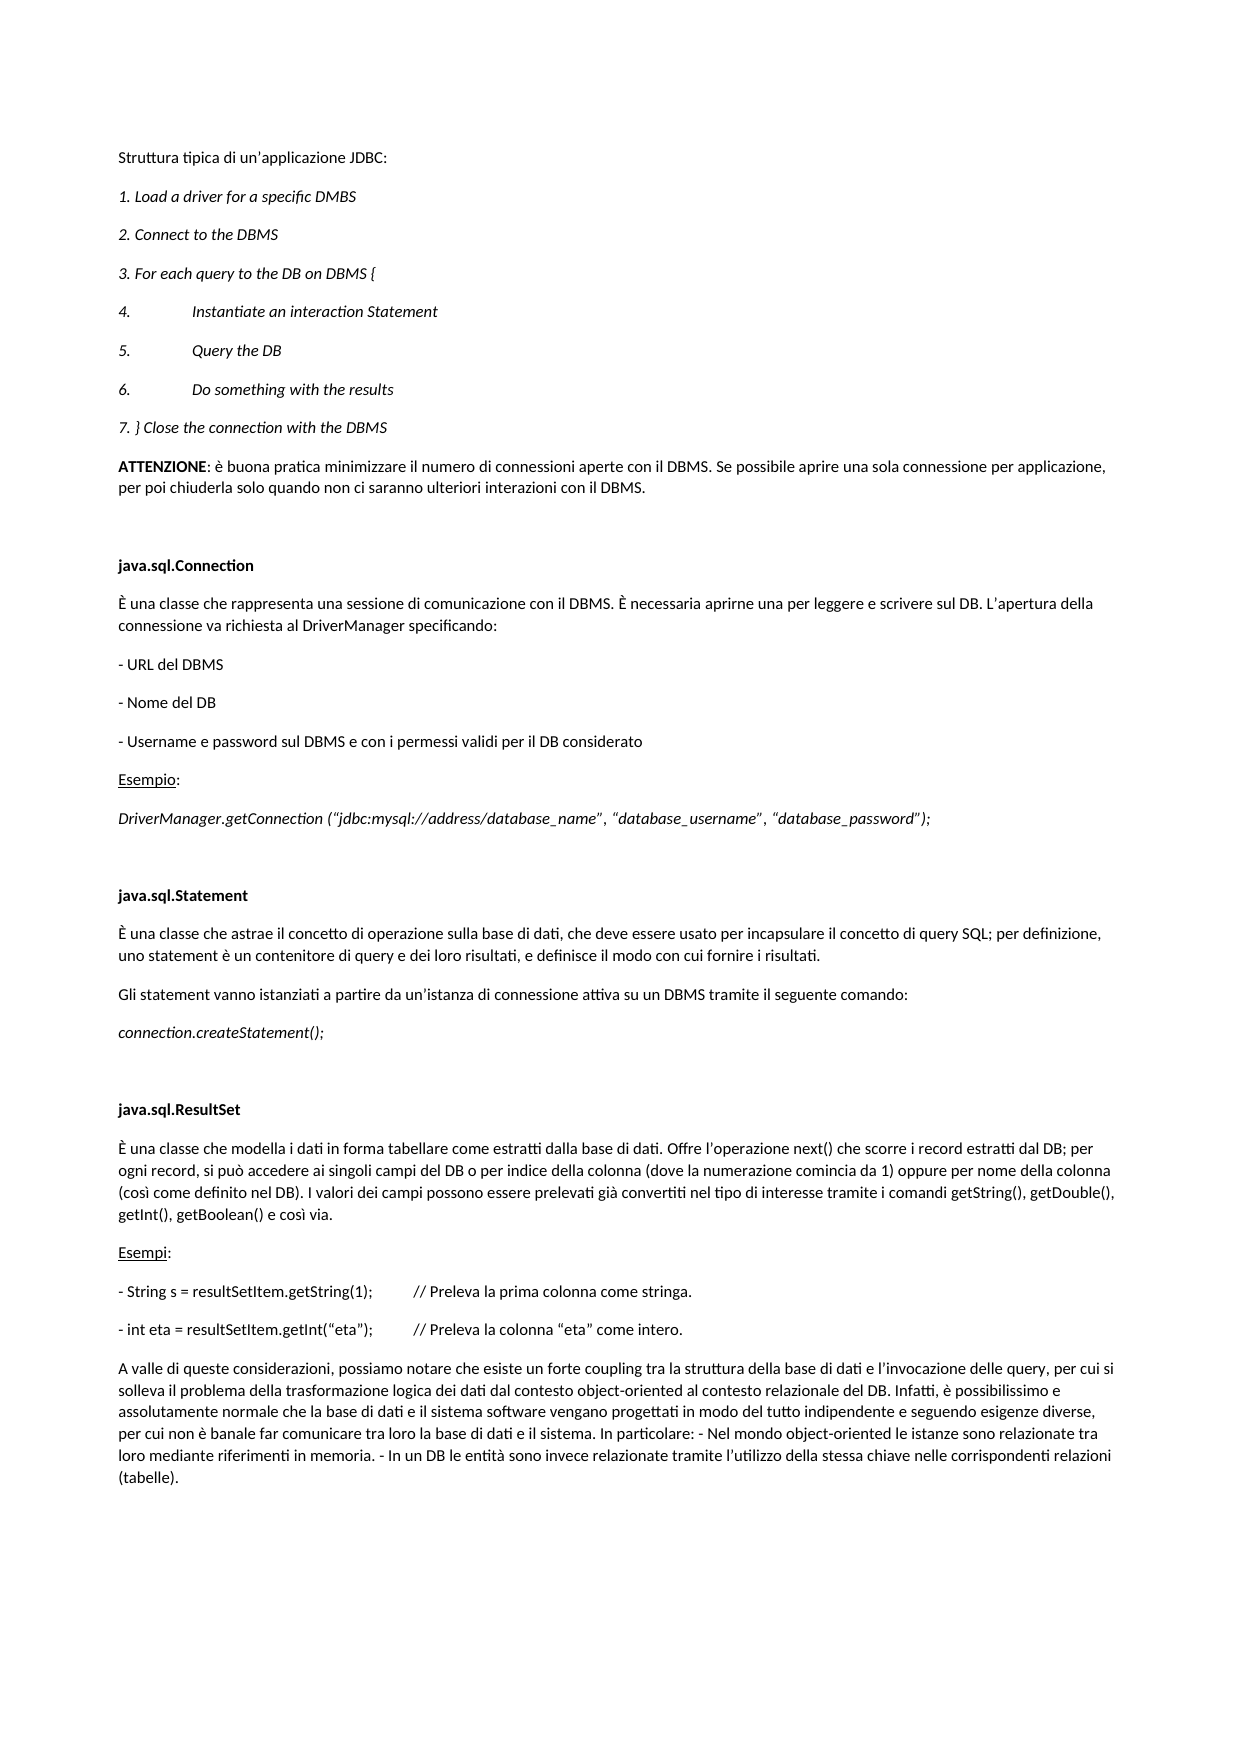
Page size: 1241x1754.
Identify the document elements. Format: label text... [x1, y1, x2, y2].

text connection.createStatement(); [118, 1023, 1122, 1043]
text - int eta = resultSetItem.getInt(“eta”); // Preleva la colonna “eta” come intero. [118, 1319, 1122, 1340]
text DriverManager.getConnection (“jdbc:mysql://address/database_name”, “database_username”, “database_password”); [118, 808, 1122, 828]
text 1. Load a driver for a specific DMBS [118, 186, 1122, 206]
text - Username e password sul DBMS e con i permessi validi per il DB considerato [118, 731, 1122, 751]
text ATTENZIONE: è buona pratica minimizzare il numero di connessioni aperte con il DBMS. Se possibile aprire una sola connessione per applicazione, per poi chiuderla solo quando non ci saranno ulteriori interazioni con il DBMS. [118, 456, 1122, 498]
text java.sql.ResultSet [118, 1100, 1122, 1120]
text Struttura tipica di un’applicazione JDBC: [118, 148, 1122, 168]
text java.sql.Statement [118, 885, 1122, 905]
text - String s = resultSetItem.getString(1); // Preleva la prima colonna come stringa. [118, 1281, 1122, 1301]
text 2. Connect to the DBMS [118, 225, 1122, 245]
text A valle di queste considerazioni, possiamo notare che esiste un forte coupling tra la struttura della base di dati e l’invocazione delle query, per cui si solleva il problema della trasformazione logica dei dati dal contesto object-oriented al contesto relazionale del DB. Infatti, è possibilissimo e assolutamente normale che la base di dati e il sistema software vengano progettati in modo del tutto indipendente e seguendo esigenze diverse, per cui non è banale far comunicare tra loro la base di dati e il sistema. In particolare: - Nel mondo object-oriented le istanze sono relazionate tra loro mediante riferimenti in memoria. - In un DB le entità sono invece relazionate tramite l’utilizzo della stessa chiave nelle corrispondenti relazioni (tabelle). [118, 1358, 1122, 1488]
text Esempi: [118, 1242, 1122, 1263]
text 7. } Close the connection with the DBMS [118, 417, 1122, 438]
text 3. For each query to the DB on DBMS { [118, 263, 1122, 283]
text È una classe che rappresenta una sessione di comunicazione con il DBMS. È necessaria aprirne una per leggere e scrivere sul DB. L’apertura della connessione va richiesta al DriverManager specificando: [118, 593, 1122, 636]
text java.sql.Connection [118, 555, 1122, 575]
text Gli statement vanno istanziati a partire da un’istanza di connessione attiva su un DBMS tramite il seguente comando: [118, 984, 1122, 1004]
text Esempio: [118, 769, 1122, 790]
text È una classe che astrae il concetto di operazione sulla base di dati, che deve essere usato per incapsulare il concetto di query SQL; per definizione, uno statement è un contenitore di query e dei loro risultati, e definisce il modo con cui fornire i risultati. [118, 924, 1122, 966]
text - URL del DBMS [118, 654, 1122, 674]
text - Nome del DB [118, 692, 1122, 713]
text 4. Instantiate an interaction Statement [118, 302, 1122, 322]
text È una classe che modella i dati in forma tabellare come estratti dalla base di dati. Offre l’operazione next() che scorre i record estratti dal DB; per ogni record, si può accedere ai singoli campi del DB o per indice della colonna (dove la numerazione comincia da 1) oppure per nome della colonna (così come definito nel DB). I valori dei campi possono essere prelevati già convertiti nel tipo di interesse tramite i comandi getString(), getDouble(), getInt(), getBoolean() e così via. [118, 1138, 1122, 1224]
text 6. Do something with the results [118, 379, 1122, 399]
text 5. Query the DB [118, 340, 1122, 361]
